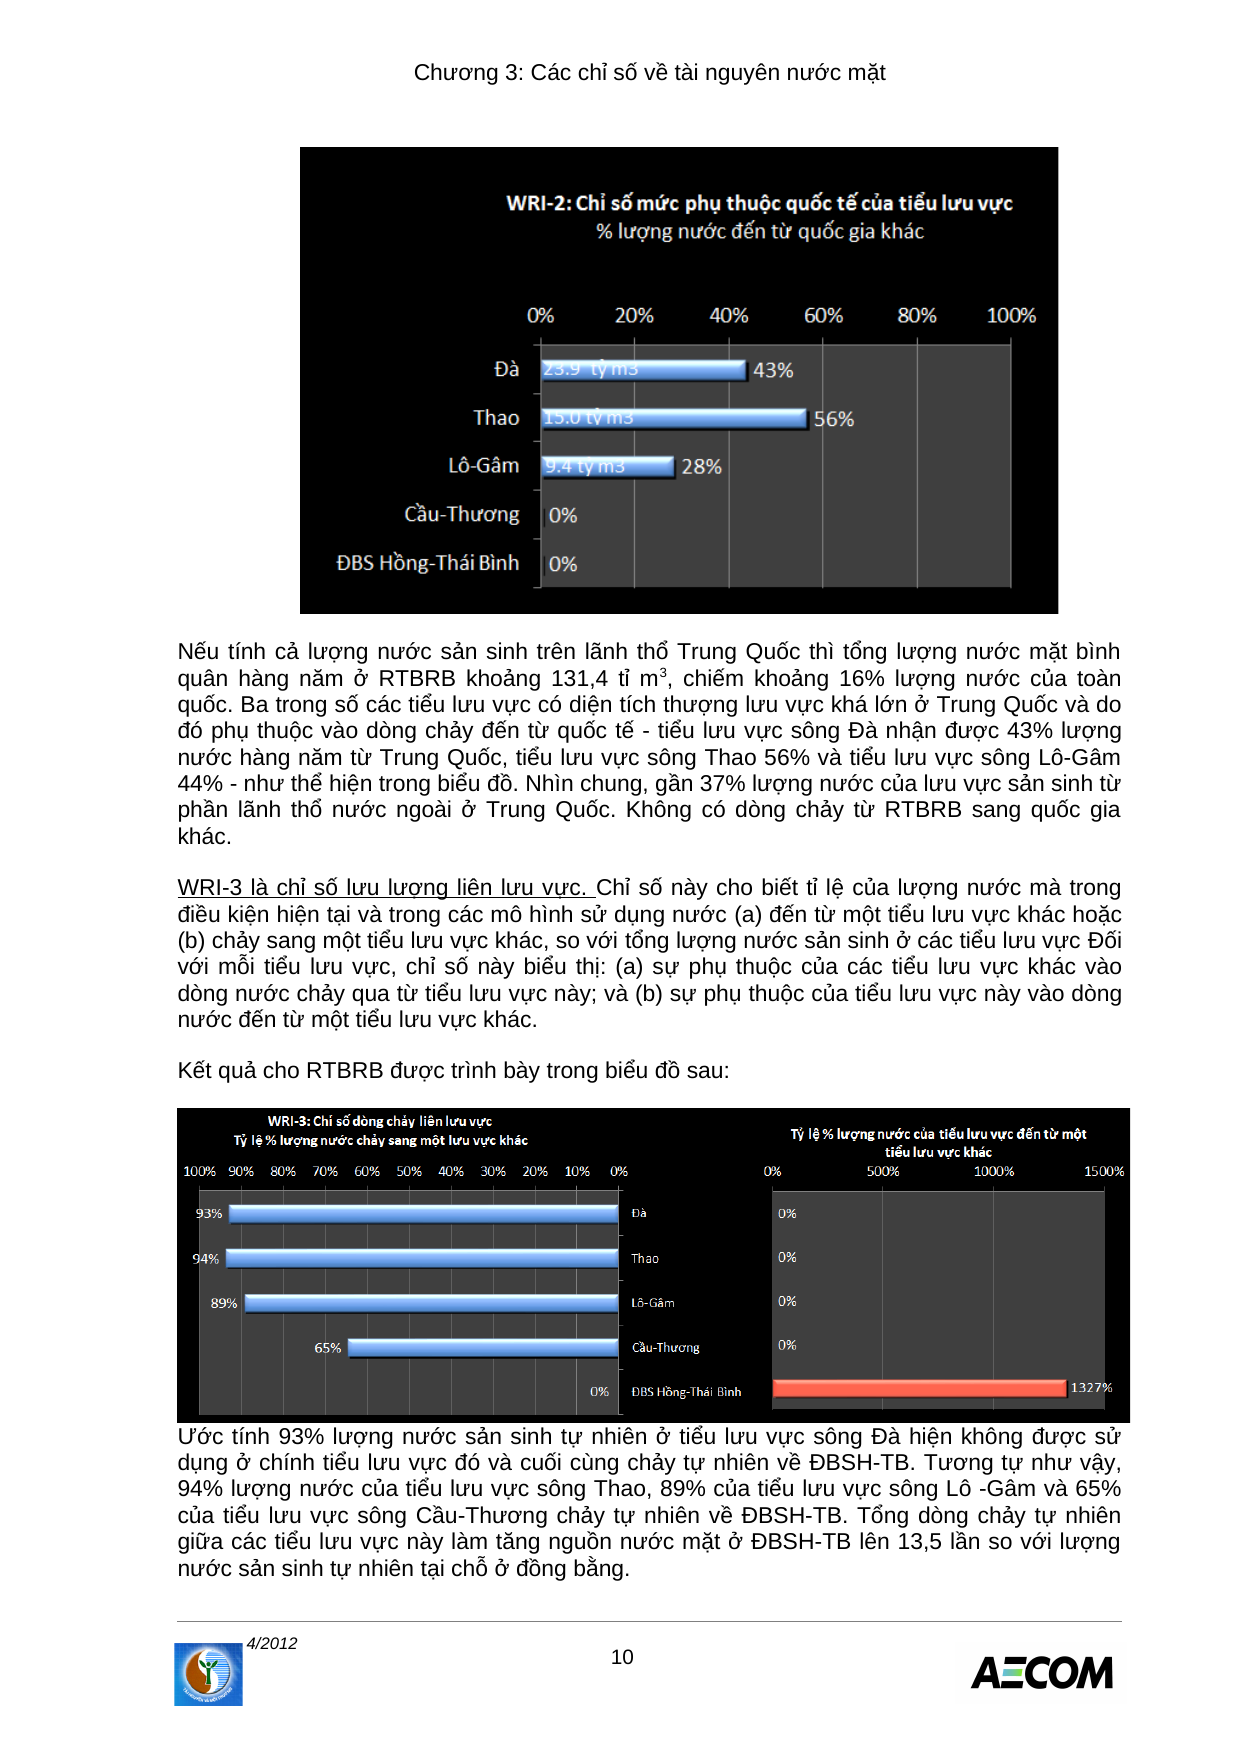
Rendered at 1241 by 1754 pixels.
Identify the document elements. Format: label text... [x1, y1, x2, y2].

text Nếu tính cả lượng nước sản sinh trên lãnh thổ Trung Quốc thì tổng lượng nước mặt bình quân hàng năm ở RTBRB khoảng 131,4 tỉ m3, chiếm khoảng 16% lượng nước của toàn quốc. Ba trong số các tiểu lưu vực có diện tích thượng lưu vực khá lớn ở Trung Quốc và do đó phụ thuộc vào dòng chảy đến từ quốc tế - tiểu lưu vực sông Đà nhận được 43% lượng nước hàng năm từ Trung Quốc, tiểu lưu vực sông Thao 56% và tiểu lưu vực sông Lô-Gâm 44% - như thể hiện trong biểu đồ. Nhìn chung, gần 37% lượng nước của lưu vực sản sinh từ phần lãnh thổ nước ngoài ở Trung Quốc. Không có dòng chảy từ RTBRB sang quốc gia khác. [177, 638, 1122, 849]
picture [174, 1643, 243, 1706]
picture [955, 1642, 1128, 1704]
picture [300, 147, 1059, 614]
text Ước tính 93% lượng nước sản sinh tự nhiên ở tiểu lưu vực sông Đà hiện không được sử dụng ở chính tiểu lưu vực đó và cuối cùng chảy tự nhiên về ĐBSH-TB. Tương tự như vậy, 94% lượng nước của tiểu lưu vực sông Thao, 89% của tiểu lưu vực sông Lô -Gâm và 65% của tiểu lưu vực sông Cầu-Thương chảy tự nhiên về ĐBSH-TB. Tổng dòng chảy tự nhiên giữa các tiểu lưu vực này làm tăng nguồn nước mặt ở ĐBSH-TB lên 13,5 lần so với lượng nước sản sinh tự nhiên tại chỗ ở đồng bằng. [177, 1423, 1122, 1581]
text Kết quả cho RTBRB được trình bày trong biểu đồ sau: [177, 1057, 1122, 1084]
text WRI-3 là chỉ số lưu lượng liên lưu vực. Chỉ số này cho biết tỉ lệ của lượng nước mà trong điều kiện hiện tại và trong các mô hình sử dụng nước (a) đến từ một tiểu lưu vực khác hoặc (b) chảy sang một tiểu lưu vực khác, so với tổng lượng nước sản sinh ở các tiểu lưu vực Đối với mỗi tiểu lưu vực, chỉ số này biểu thị: (a) sự phụ thuộc của các tiểu lưu vực khác vào dòng nước chảy qua từ tiểu lưu vực này; và (b) sự phụ thuộc của tiểu lưu vực này vào dòng nước đến từ một tiểu lưu vực khác. [177, 874, 1122, 1032]
picture [177, 1108, 1131, 1423]
